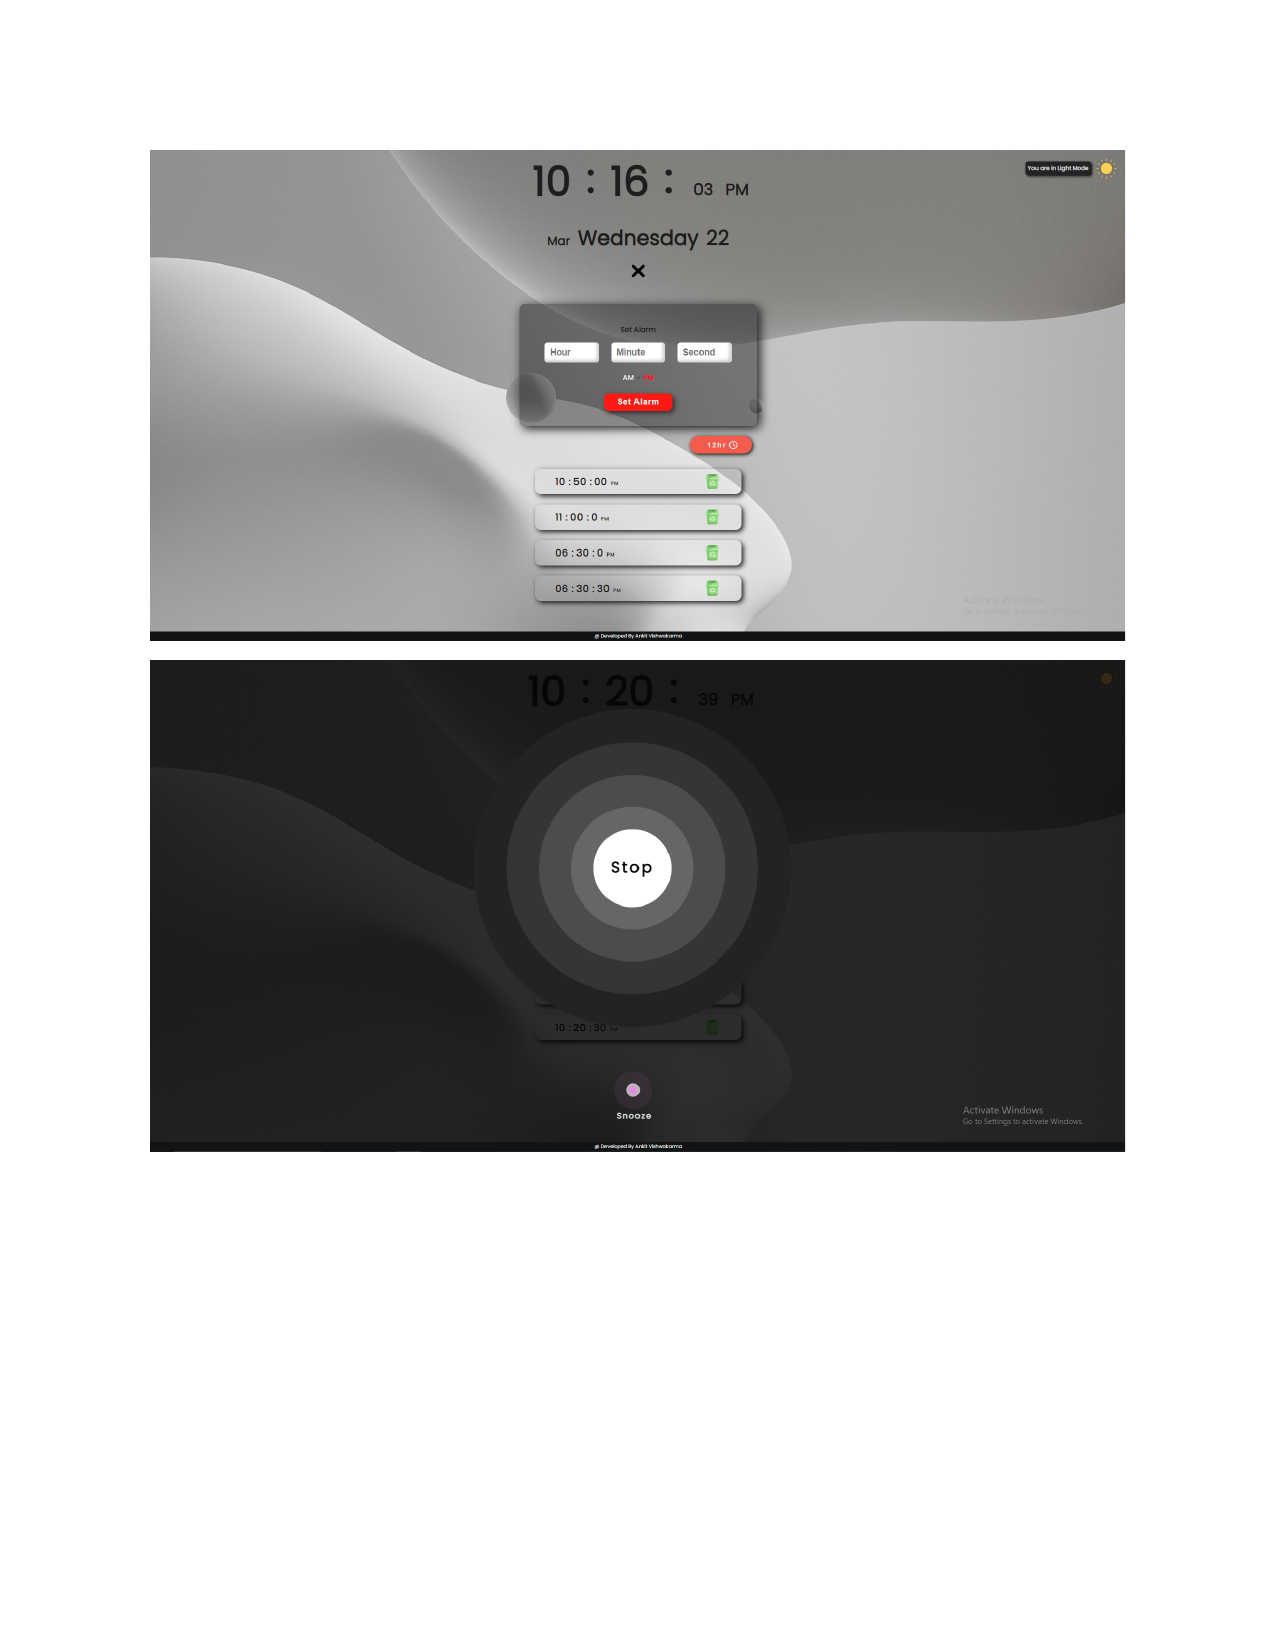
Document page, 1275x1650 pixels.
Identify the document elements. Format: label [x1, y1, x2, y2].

picture [150, 150, 1125, 641]
picture [150, 660, 1125, 1152]
